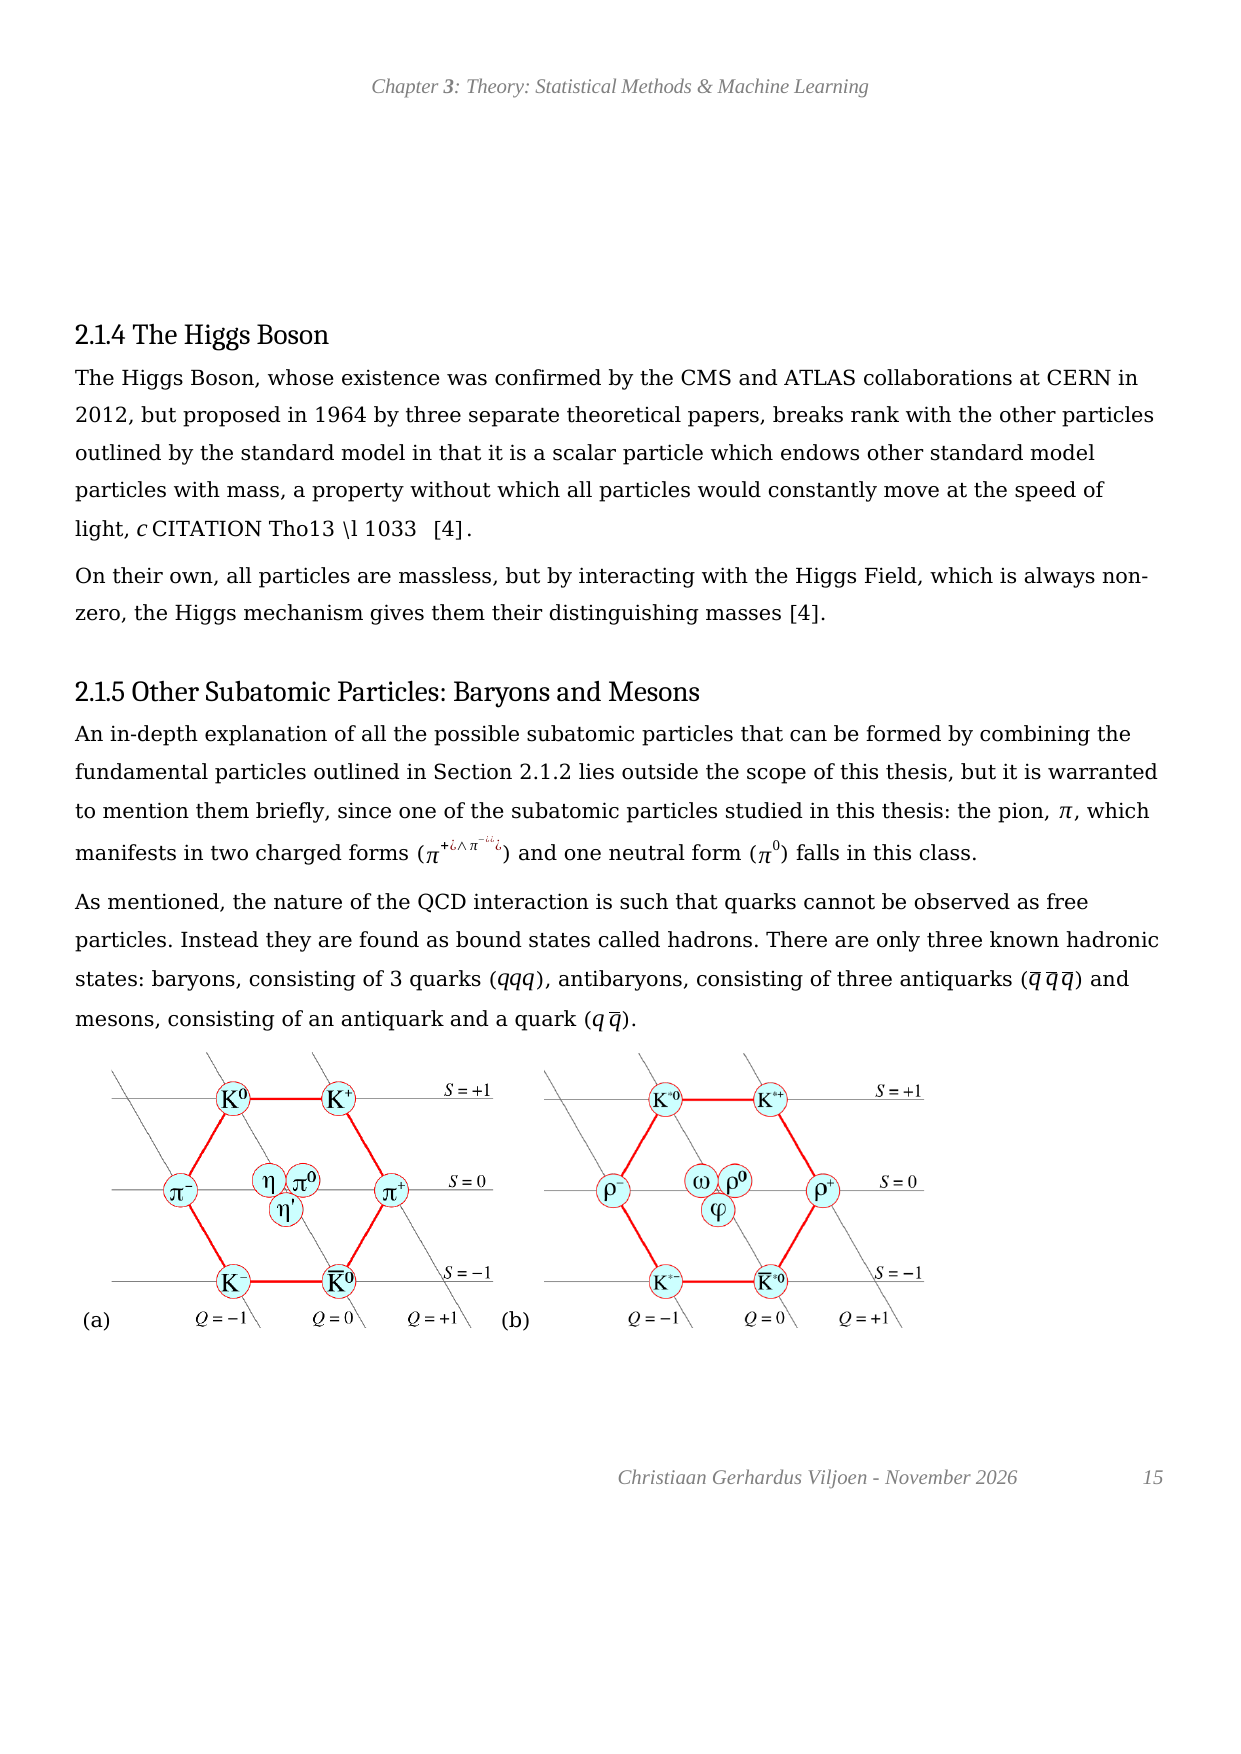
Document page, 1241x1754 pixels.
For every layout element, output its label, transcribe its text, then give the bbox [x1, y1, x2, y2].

subtitle The Higgs Boson [75, 318, 1165, 352]
subtitle Other Subatomic Particles: Baryons and Mesons [75, 675, 1165, 709]
picture [111, 1052, 494, 1328]
text As mentioned, the nature of the QCD interaction is such that quarks cannot be observed as free particles. Instead they are found as bound states called hadrons. There are only three known hadronic states: baryons, consisting of 3 quarks (), antibaryons, consisting of three antiquarks () and mesons, consisting of an antiquark and a quark (). [75, 889, 1165, 1032]
text An in-depth explanation of all the possible subatomic particles that can be formed by combining the fundamental particles outlined in Section 2.1.2 lies outside the scope of this thesis, but it is warranted to mention them briefly, since one of the subatomic particles studied in this thesis: the pion, , which manifests in two charged forms () and one neutral form () falls in this class. [75, 721, 1165, 868]
picture [544, 1053, 925, 1328]
text On their own, all particles are massless, but by interacting with the Higgs Field, which is always non-zero, the Higgs mechanism gives them their distinguishing masses. [75, 563, 1165, 625]
text The Higgs Boson, whose existence was confirmed by the CMS and ATLAS collaborations at CERN in 2012, but proposed in 1964 by three separate theoretical papers, breaks rank with the other particles outlined by the standard model in that it is a scalar particle which endows other standard model particles with mass, a property without which all particles would constantly move at the speed of light, . [75, 364, 1165, 542]
